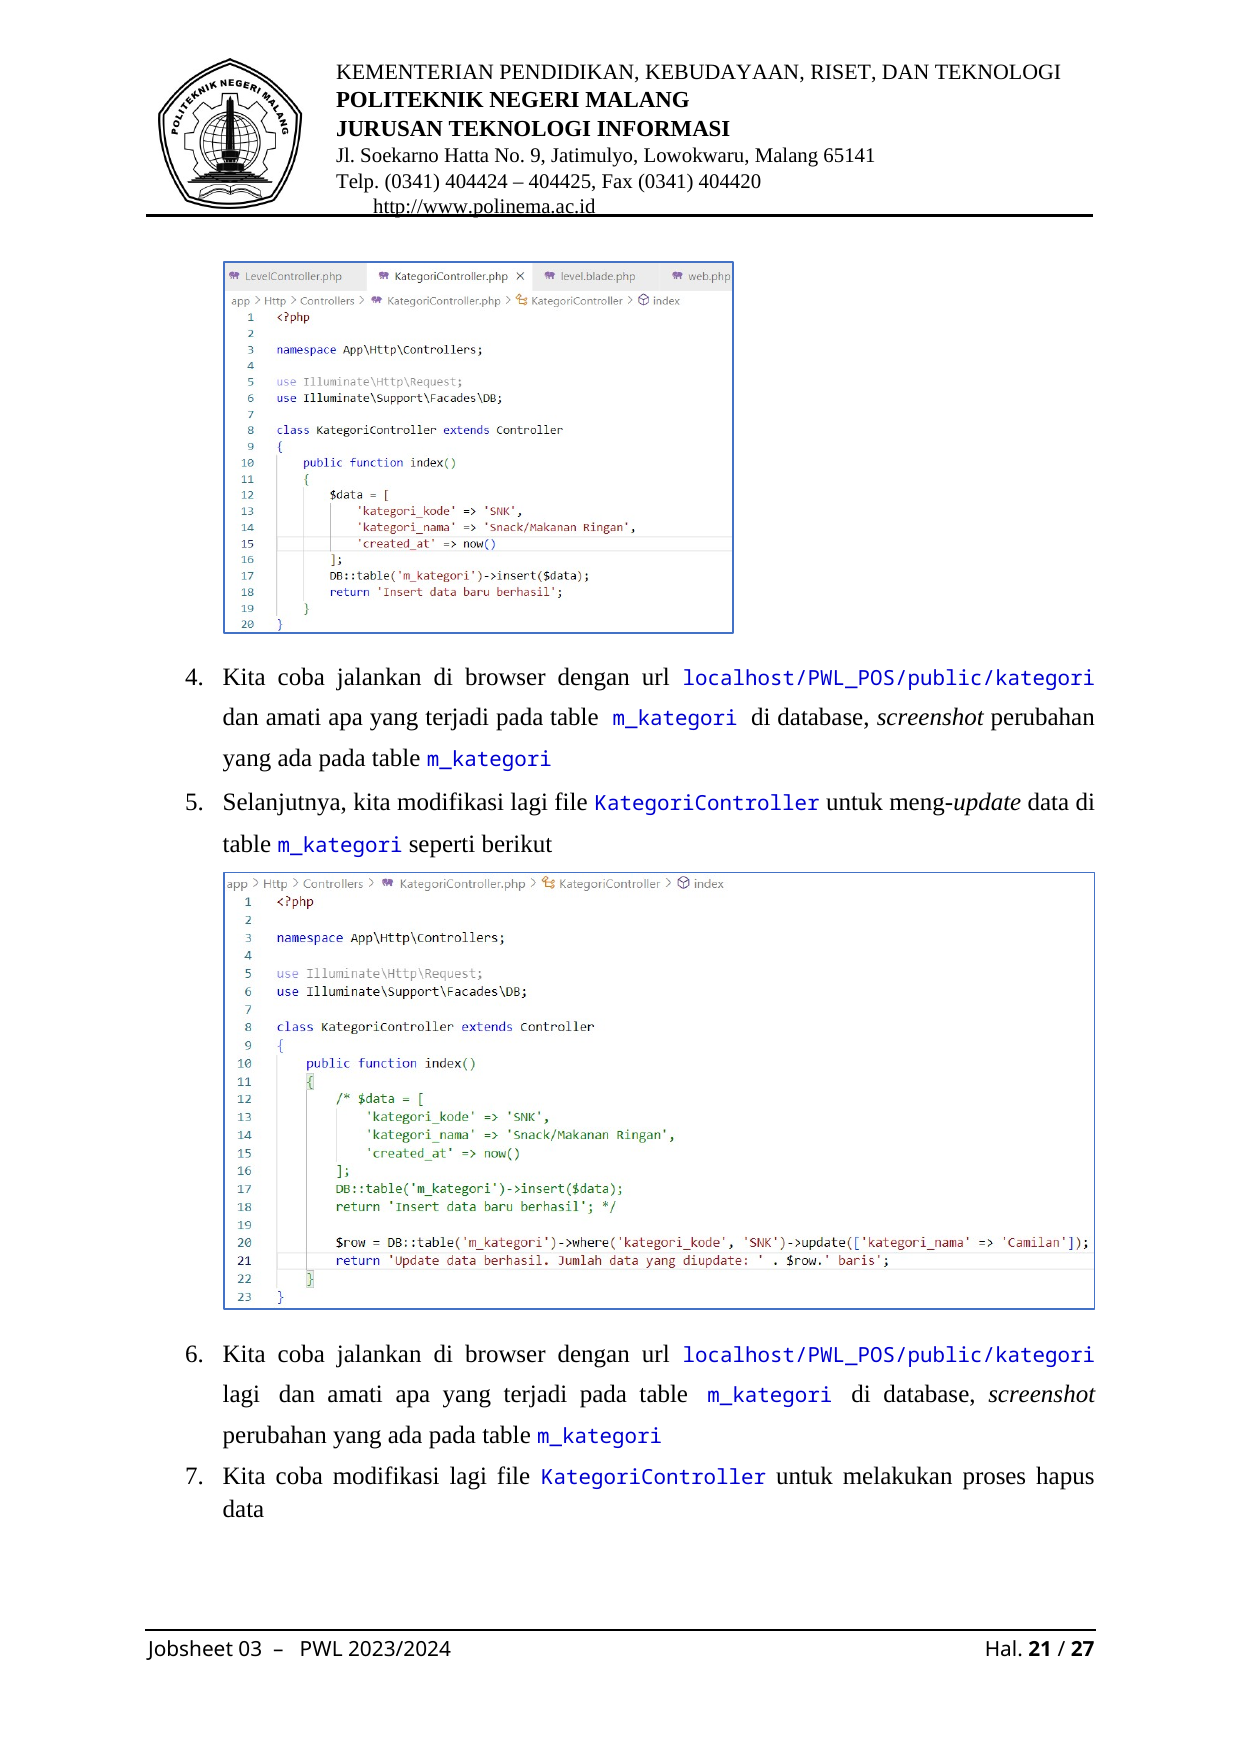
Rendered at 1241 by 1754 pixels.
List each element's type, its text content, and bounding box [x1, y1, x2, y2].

picture [225, 873, 1094, 1308]
list Kita coba jalankan di browser dengan url localhost/PWL_POS/public/kategori lagi dan amati apa yang terjadi pada table m_kategori di database, screenshot perubahan yang ada pada table m_kategori [185, 1339, 1095, 1449]
picture [225, 263, 732, 632]
list Selanjutnya, kita modifikasi lagi file KategoriController untuk meng-update data di table m_kategori seperti berikut [185, 787, 1095, 859]
picture [158, 58, 304, 209]
list Kita coba jalankan di browser dengan url localhost/PWL_POS/public/kategori dan amati apa yang terjadi pada table m_kategori di database, screenshot perubahan yang ada pada table m_kategori [185, 662, 1095, 772]
list Kita coba modifikasi lagi file KategoriController untuk melakukan proses hapus data [185, 1461, 1095, 1522]
